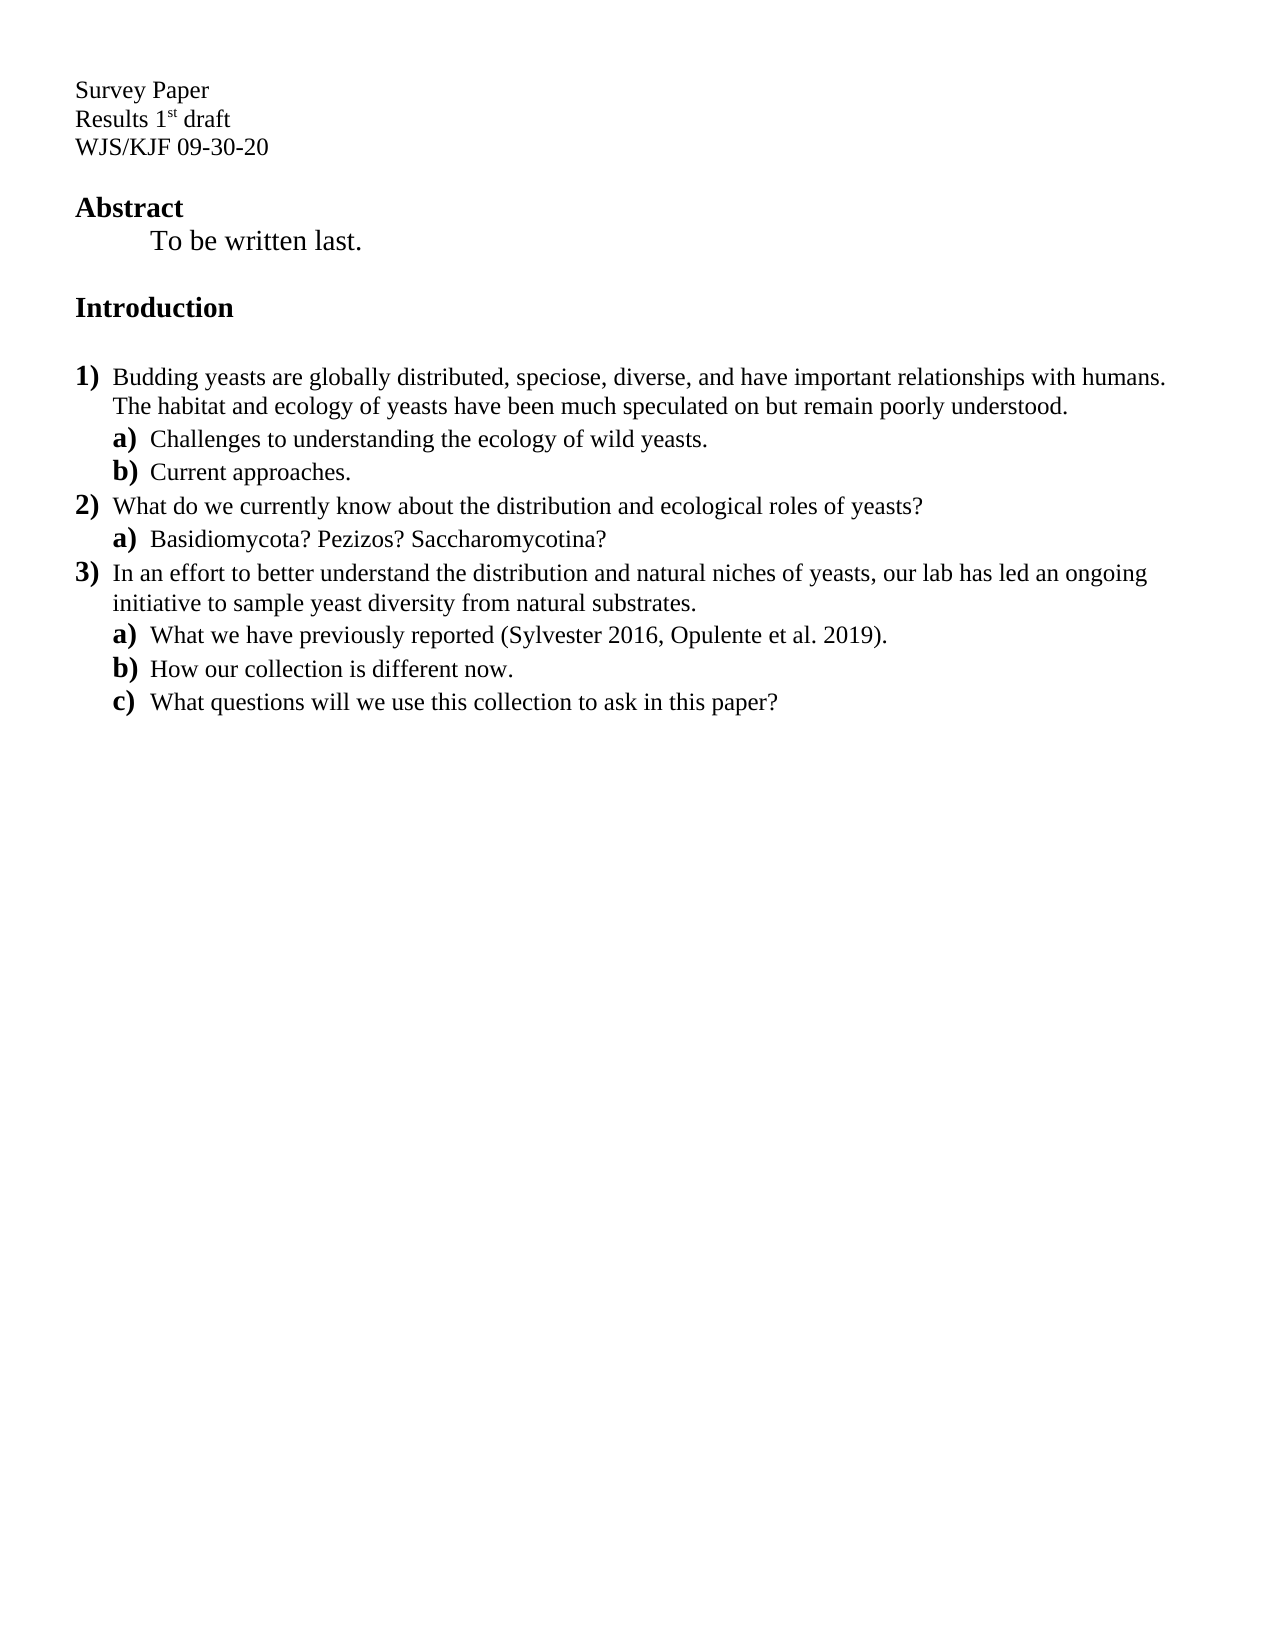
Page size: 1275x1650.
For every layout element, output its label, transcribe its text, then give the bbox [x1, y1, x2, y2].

list What do we currently know about the distribution and ecological roles of yeasts? [75, 487, 1200, 521]
list In an effort to better understand the distribution and natural niches of yeasts, our lab has led an ongoing initiative to sample yeast diversity from natural substrates. [75, 554, 1200, 616]
list Budding yeasts are globally distributed, speciose, diverse, and have important relationships with humans. The habitat and ecology of yeasts have been much speculated on but remain poorly understood. [75, 358, 1200, 420]
list How our collection is different now. [112, 650, 1200, 683]
list Current approaches. [112, 453, 1200, 487]
text Introduction [75, 291, 1200, 324]
list What we have previously reported (Sylvester 2016, Opulente et al. 2019). [112, 616, 1200, 650]
text Abstract [75, 190, 1200, 223]
list What questions will we use this collection to ask in this paper? [112, 683, 1200, 717]
list Challenges to understanding the ecology of wild yeasts. [112, 420, 1200, 453]
list Basidiomycota? Pezizos? Saccharomycotina? [112, 521, 1200, 554]
text To be written last. [75, 223, 1200, 257]
